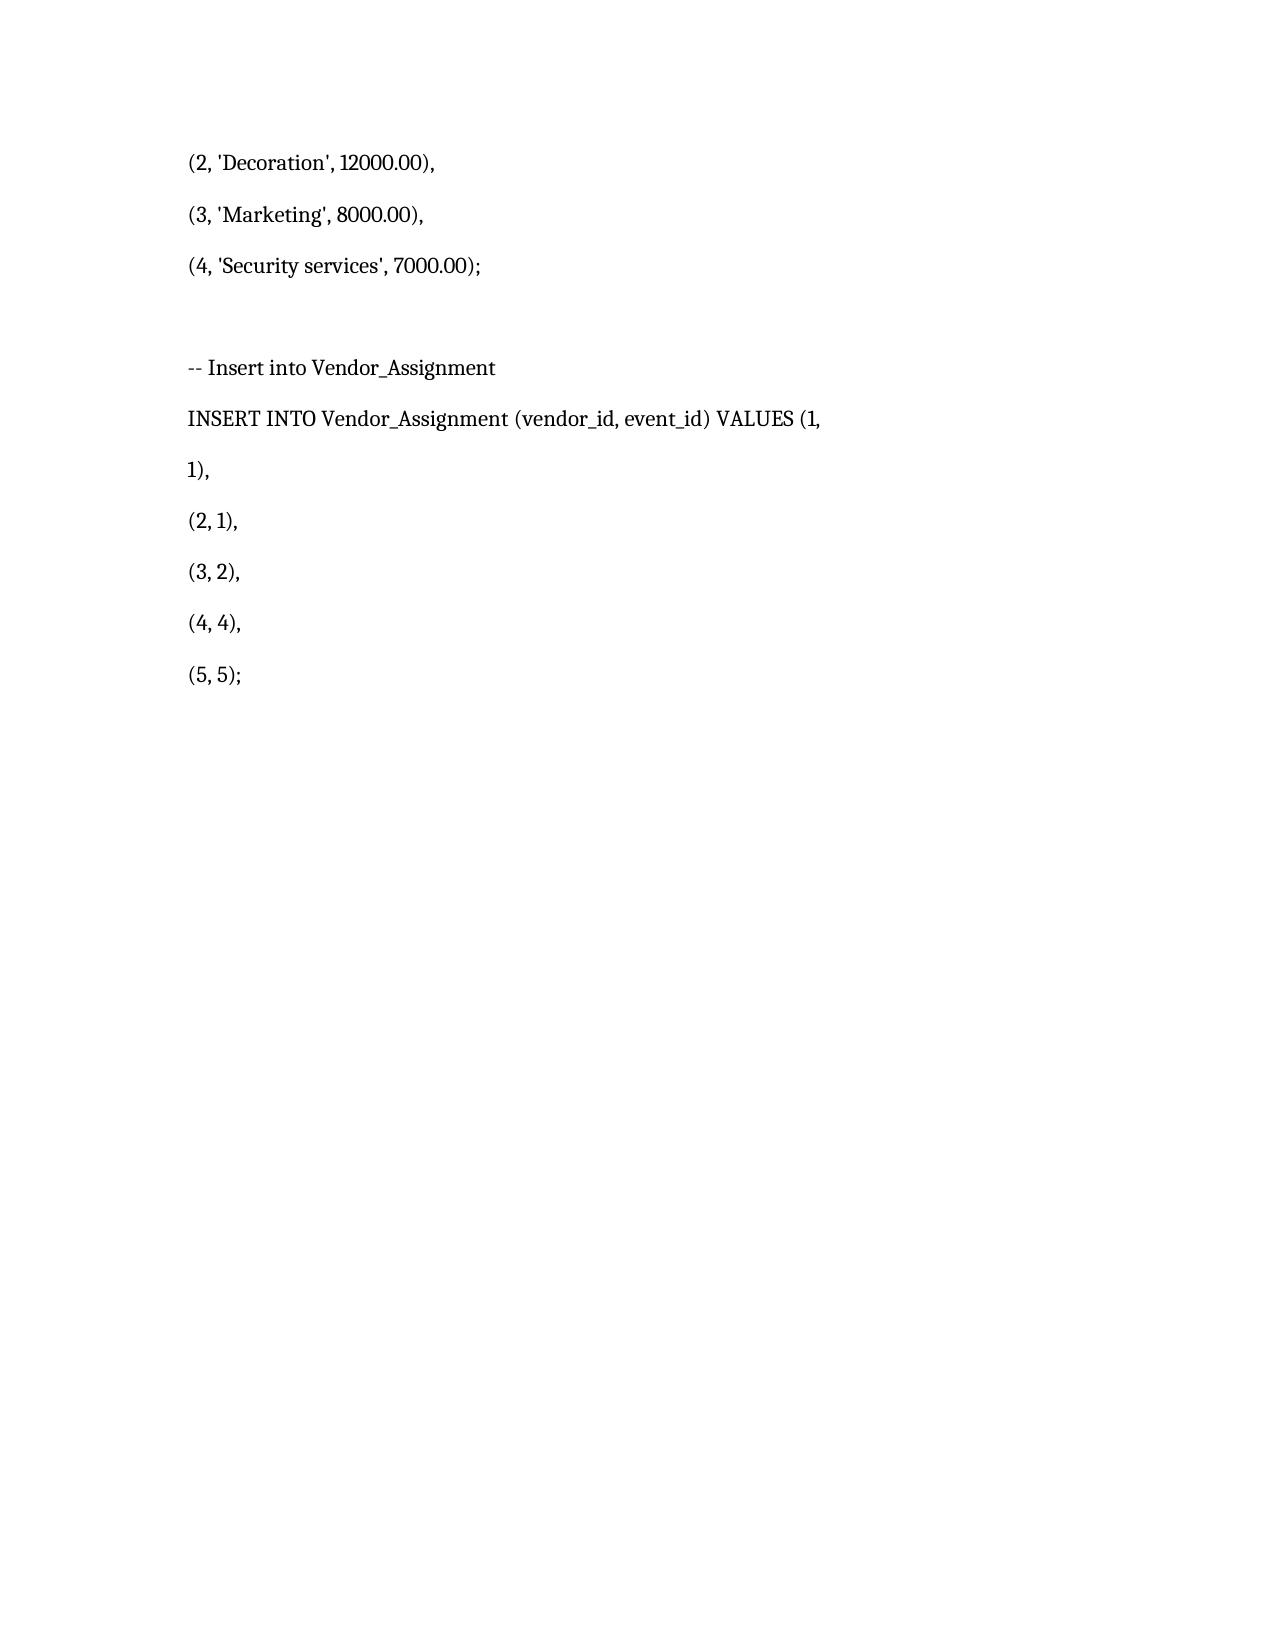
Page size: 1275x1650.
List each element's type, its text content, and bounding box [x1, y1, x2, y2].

text (5, 5); [187, 661, 1200, 688]
text -- Insert into Vendor_Assignment [187, 355, 1200, 381]
text (2, 1), [187, 508, 1200, 534]
text (3, 'Marketing', 8000.00), [187, 201, 1200, 228]
text (4, 'Security services', 7000.00); [187, 253, 1200, 279]
text (3, 2), [187, 559, 1200, 585]
text INSERT INTO Vendor_Assignment (vendor_id, event_id) VALUES (1, 1), [187, 406, 832, 483]
text (4, 4), [187, 610, 1200, 636]
text (2, 'Decoration', 12000.00), [187, 150, 1200, 177]
